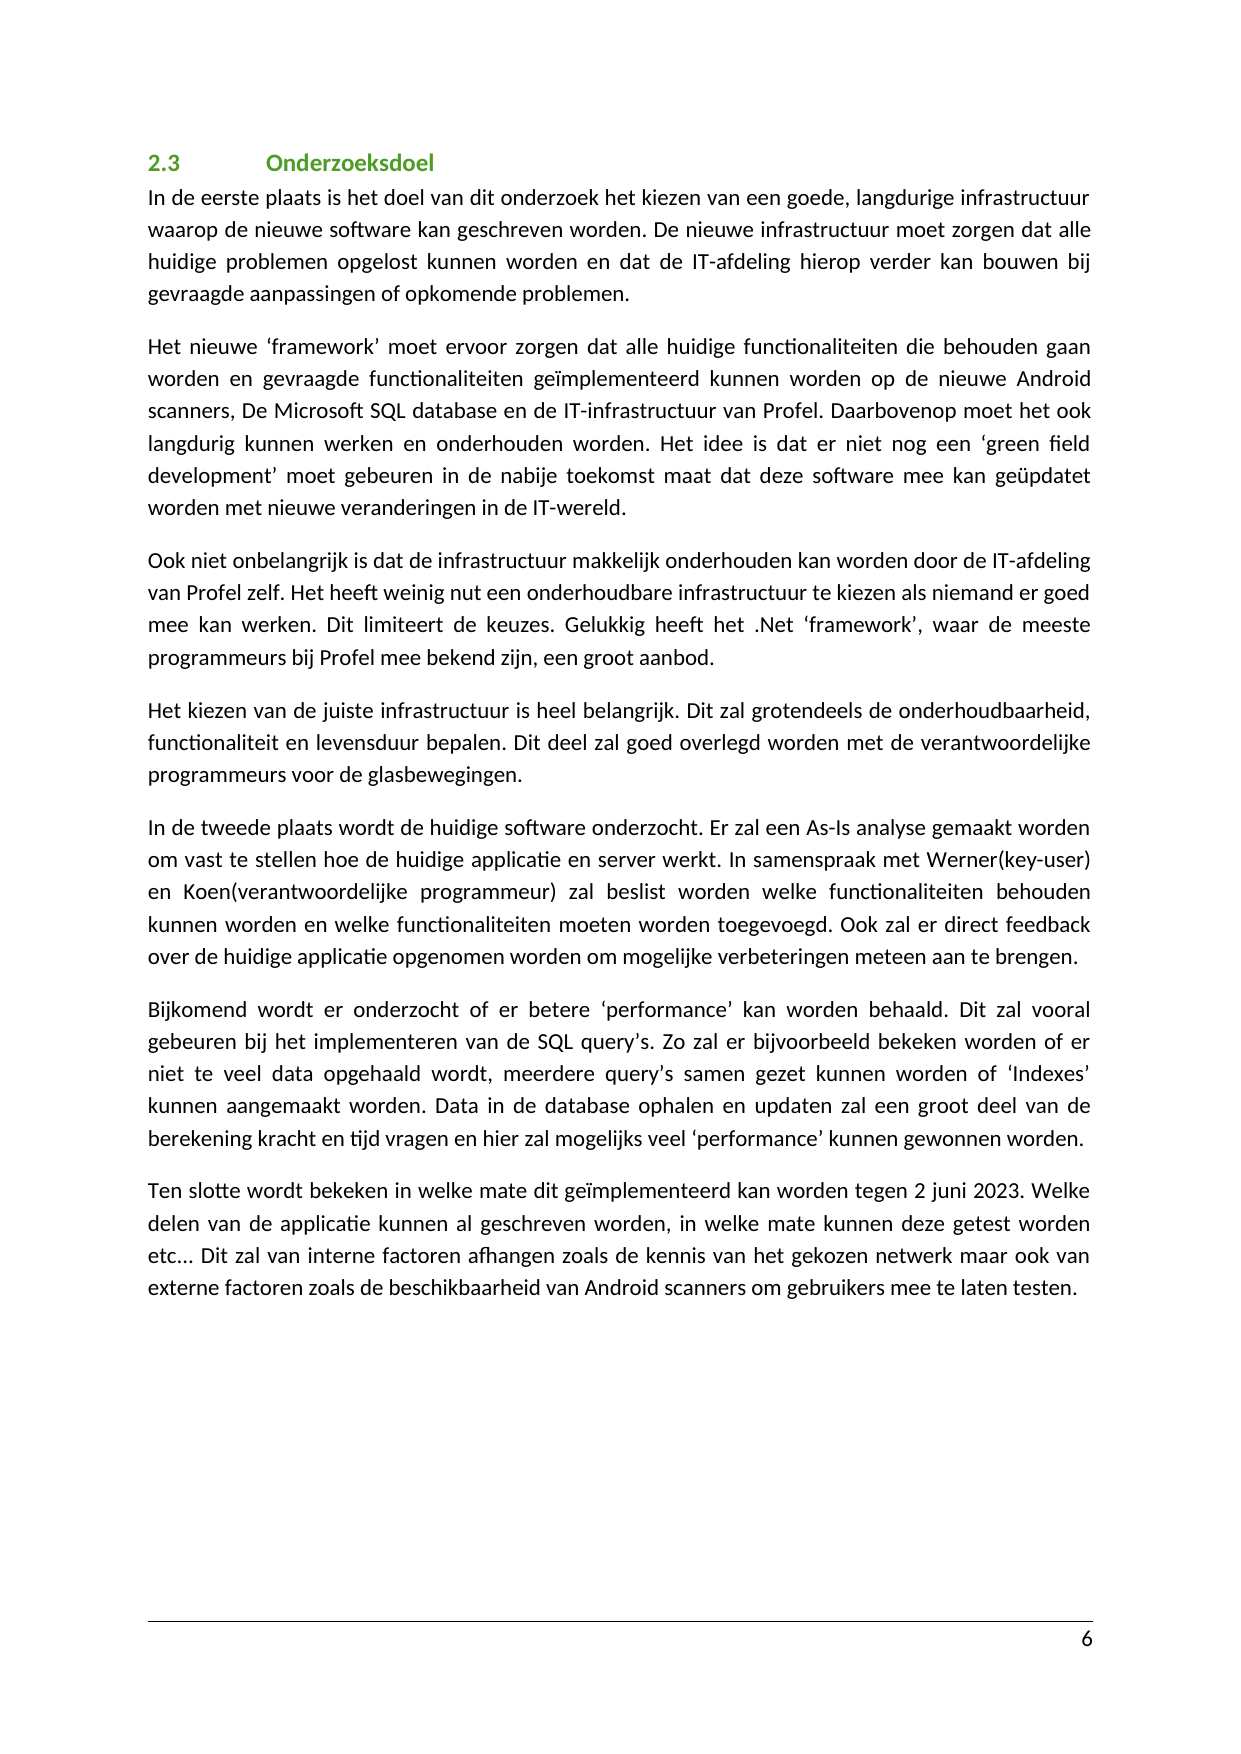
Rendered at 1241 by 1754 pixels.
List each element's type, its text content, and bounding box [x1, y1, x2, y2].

text In de tweede plaats wordt de huidige software onderzocht. Er zal een As-Is analyse gemaakt worden om vast te stellen hoe de huidige applicatie en server werkt. In samenspraak met Werner(key-user) en Koen(verantwoordelijke programmeur) zal beslist worden welke functionaliteiten behouden kunnen worden en welke functionaliteiten moeten worden toegevoegd. Ook zal er direct feedback over de huidige applicatie opgenomen worden om mogelijke verbeteringen meteen aan te brengen. [148, 813, 1093, 970]
subtitle Onderzoeksdoel [148, 148, 1093, 178]
text Bijkomend wordt er onderzocht of er betere ‘performance’ kan worden behaald. Dit zal vooral gebeuren bij het implementeren van de SQL query’s. Zo zal er bijvoorbeeld bekeken worden of er niet te veel data opgehaald wordt, meerdere query’s samen gezet kunnen worden of ‘Indexes’ kunnen aangemaakt worden. Data in de database ophalen en updaten zal een groot deel van de berekening kracht en tijd vragen en hier zal mogelijks veel ‘performance’ kunnen gewonnen worden. [148, 995, 1093, 1152]
text Het kiezen van de juiste infrastructuur is heel belangrijk. Dit zal grotendeels de onderhoudbaarheid, functionaliteit en levensduur bepalen. Dit deel zal goed overlegd worden met de verantwoordelijke programmeurs voor de glasbewegingen. [148, 696, 1093, 788]
text Het nieuwe ‘framework’ moet ervoor zorgen dat alle huidige functionaliteiten die behouden gaan worden en gevraagde functionaliteiten geïmplementeerd kunnen worden op de nieuwe Android scanners, De Microsoft SQL database en de IT-infrastructuur van Profel. Daarbovenop moet het ook langdurig kunnen werken en onderhouden worden. Het idee is dat er niet nog een ‘green field development’ moet gebeuren in de nabije toekomst maat dat deze software mee kan geüpdatet worden met nieuwe veranderingen in de IT-wereld. [148, 332, 1093, 521]
text In de eerste plaats is het doel van dit onderzoek het kiezen van een goede, langdurige infrastructuur waarop de nieuwe software kan geschreven worden. De nieuwe infrastructuur moet zorgen dat alle huidige problemen opgelost kunnen worden en dat de IT-afdeling hierop verder kan bouwen bij gevraagde aanpassingen of opkomende problemen. [148, 183, 1093, 307]
text Ook niet onbelangrijk is dat de infrastructuur makkelijk onderhouden kan worden door de IT-afdeling van Profel zelf. Het heeft weinig nut een onderhoudbare infrastructuur te kiezen als niemand er goed mee kan werken. Dit limiteert de keuzes. Gelukkig heeft het .Net ‘framework’, waar de meeste programmeurs bij Profel mee bekend zijn, een groot aanbod. [148, 546, 1093, 671]
text Ten slotte wordt bekeken in welke mate dit geïmplementeerd kan worden tegen 2 juni 2023. Welke delen van de applicatie kunnen al geschreven worden, in welke mate kunnen deze getest worden etc... Dit zal van interne factoren afhangen zoals de kennis van het gekozen netwerk maar ook van externe factoren zoals de beschikbaarheid van Android scanners om gebruikers mee te laten testen. [148, 1177, 1093, 1301]
